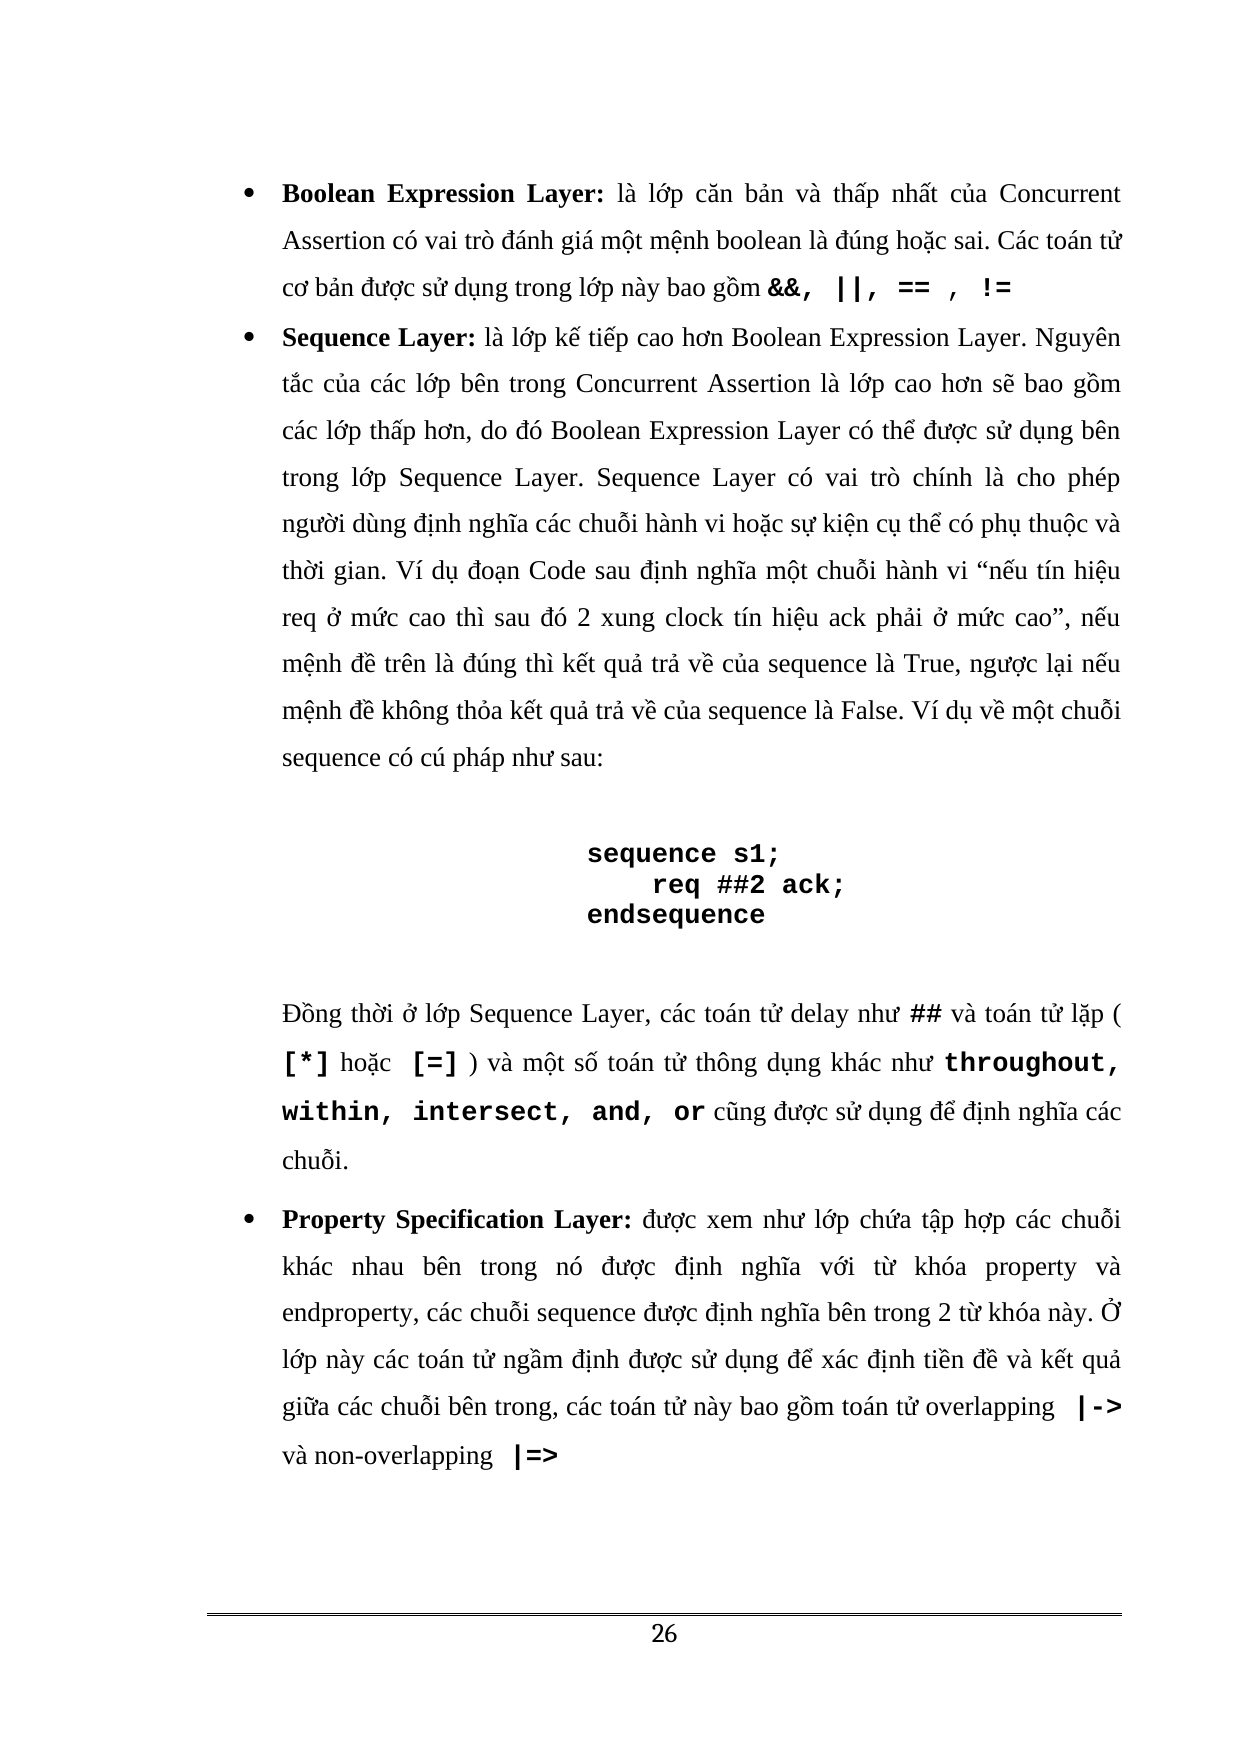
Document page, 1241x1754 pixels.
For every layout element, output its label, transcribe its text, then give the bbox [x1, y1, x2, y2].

list Boolean Expression Layer: là lớp căn bản và thấp nhất của Concurrent Assertion có vai trò đánh giá một mệnh boolean là đúng hoặc sai. Các toán tử cơ bản được sử dụng trong lớp này bao gồm &&, ||, == , != [244, 177, 1122, 304]
table_header sequence s1; req ##2 ack; endsequence [581, 834, 890, 938]
list Sequence Layer: là lớp kế tiếp cao hơn Boolean Expression Layer. Nguyên tắc của các lớp bên trong Concurrent Assertion là lớp cao hơn sẽ bao gồm các lớp thấp hơn, do đó Boolean Expression Layer có thể được sử dụng bên trong lớp Sequence Layer. Sequence Layer có vai trò chính là cho phép người dùng định nghĩa các chuỗi hành vi hoặc sự kiện cụ thể có phụ thuộc và thời gian. Ví dụ đoạn Code sau định nghĩa một chuỗi hành vi “nếu tín hiệu req ở mức cao thì sau đó 2 xung clock tín hiệu ack phải ở mức cao”, nếu mệnh đề trên là đúng thì kết quả trả về của sequence là True, ngược lại nếu mệnh đề không thỏa kết quả trả về của sequence là False. Ví dụ về một chuỗi sequence có cú pháp như sau: [244, 321, 1122, 772]
list Property Specification Layer: được xem như lớp chứa tập hợp các chuỗi khác nhau bên trong nó được định nghĩa với từ khóa property và endproperty, các chuỗi sequence được định nghĩa bên trong 2 từ khóa này. Ở lớp này các toán tử ngầm định được sử dụng để xác định tiền đề và kết quả giữa các chuỗi bên trong, các toán tử này bao gồm toán tử overlapping |-> và non-overlapping |=> [244, 1203, 1122, 1472]
text Đồng thời ở lớp Sequence Layer, các toán tử delay như ## và toán tử lặp ( [*] hoặc [=] ) và một số toán tử thông dụng khác như throughout, within, intersect, and, or cũng được sử dụng để định nghĩa các chuỗi. [282, 997, 1122, 1175]
